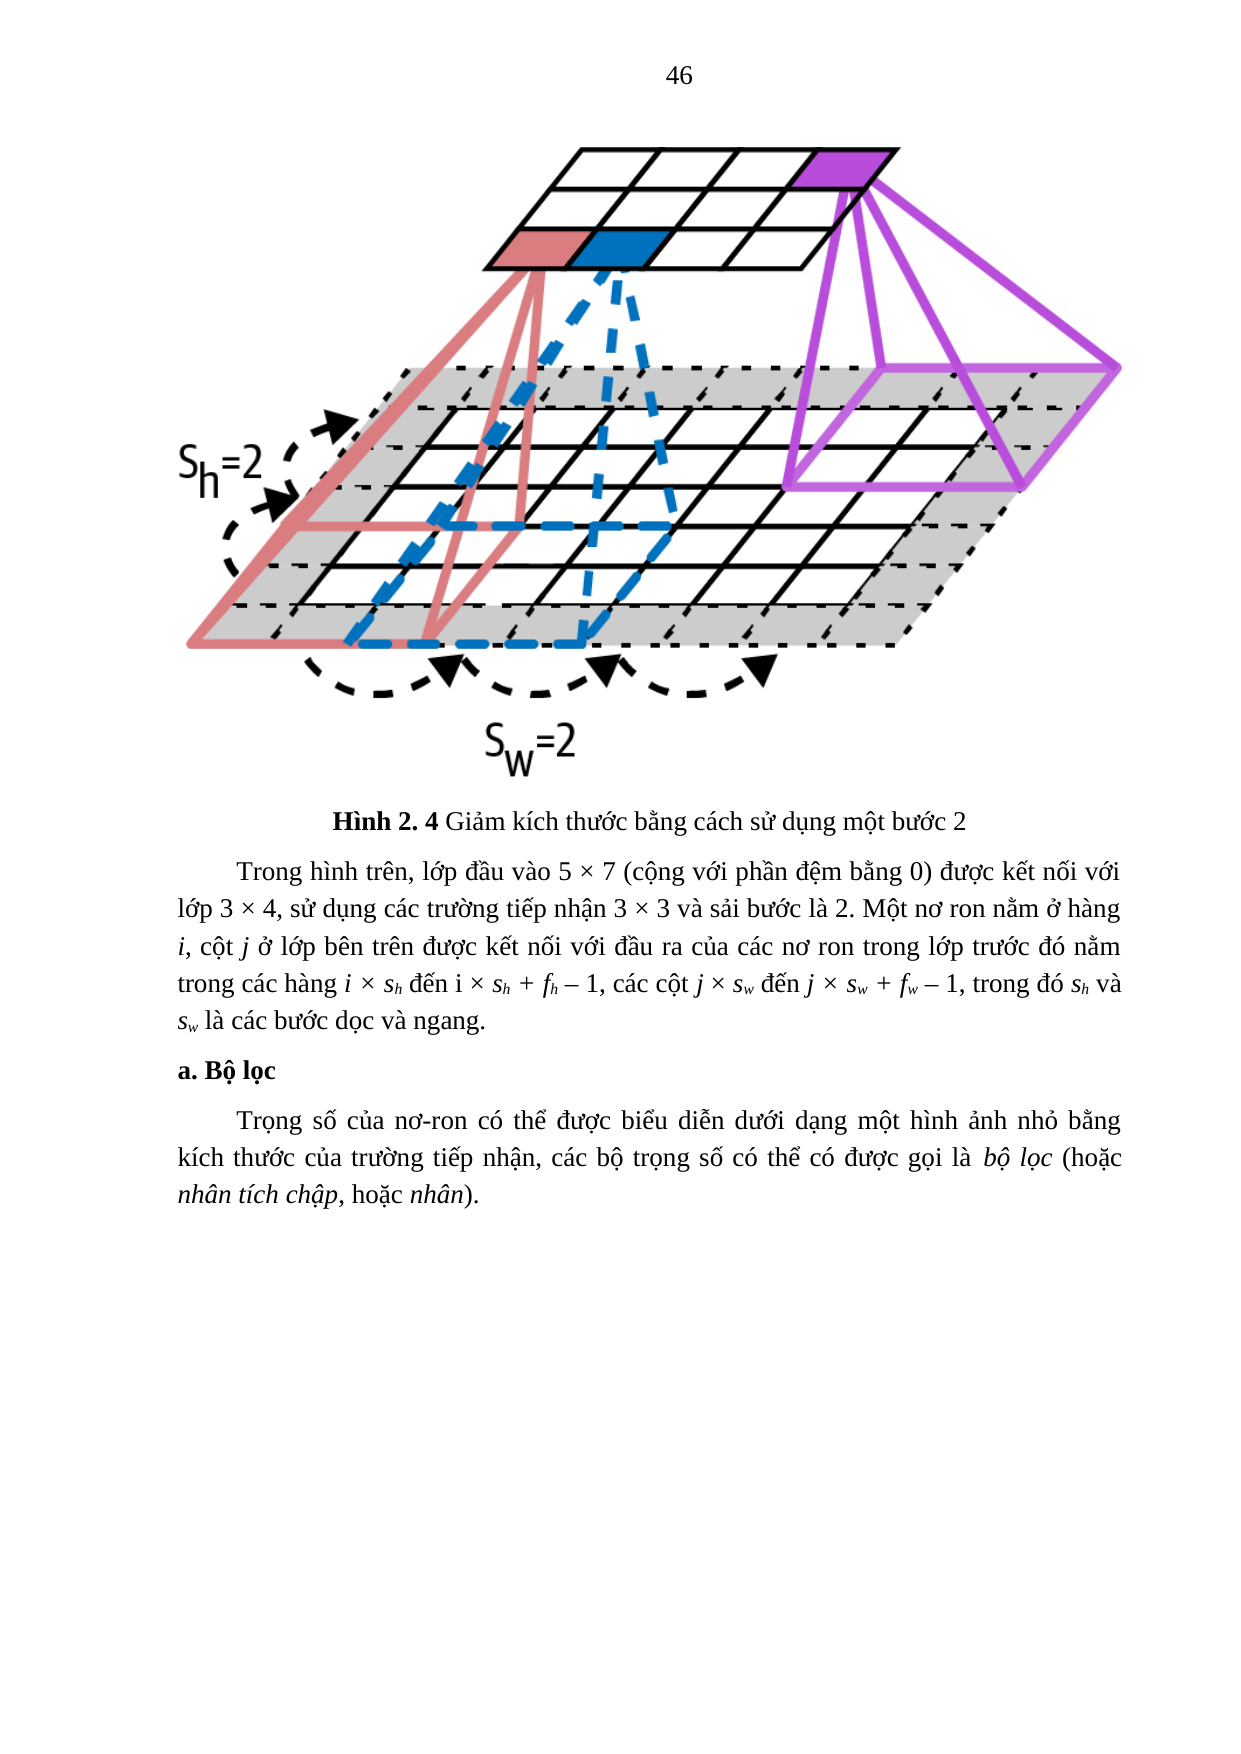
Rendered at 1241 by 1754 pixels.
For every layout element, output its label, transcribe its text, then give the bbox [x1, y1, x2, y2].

text Trong hình trên, lớp đầu vào 5 × 7 (cộng với phần đệm bằng 0) được kết nối với lớp 3 × 4, sử dụng các trường tiếp nhận 3 × 3 và sải bước là 2. Một nơ ron nằm ở hàng i, cột j ở lớp bên trên được kết nối với đầu ra của các nơ ron trong lớp trước đó nằm trong các hàng i × sh đến i × sh + fh – 1, các cột j × sw đến j × sw + fw – 1, trong đó sh và sw là các bước dọc và ngang. [177, 855, 1122, 1035]
text Trọng số của nơ-ron có thể được biểu diễn dưới dạng một hình ảnh nhỏ bằng kích thước của trường tiếp nhận, các bộ trọng số có thể có được gọi là bộ lọc (hoặc nhân tích chập, hoặc nhân). [177, 1104, 1122, 1209]
picture [177, 147, 1123, 787]
subtitle a. Bộ lọc [177, 1054, 1122, 1085]
